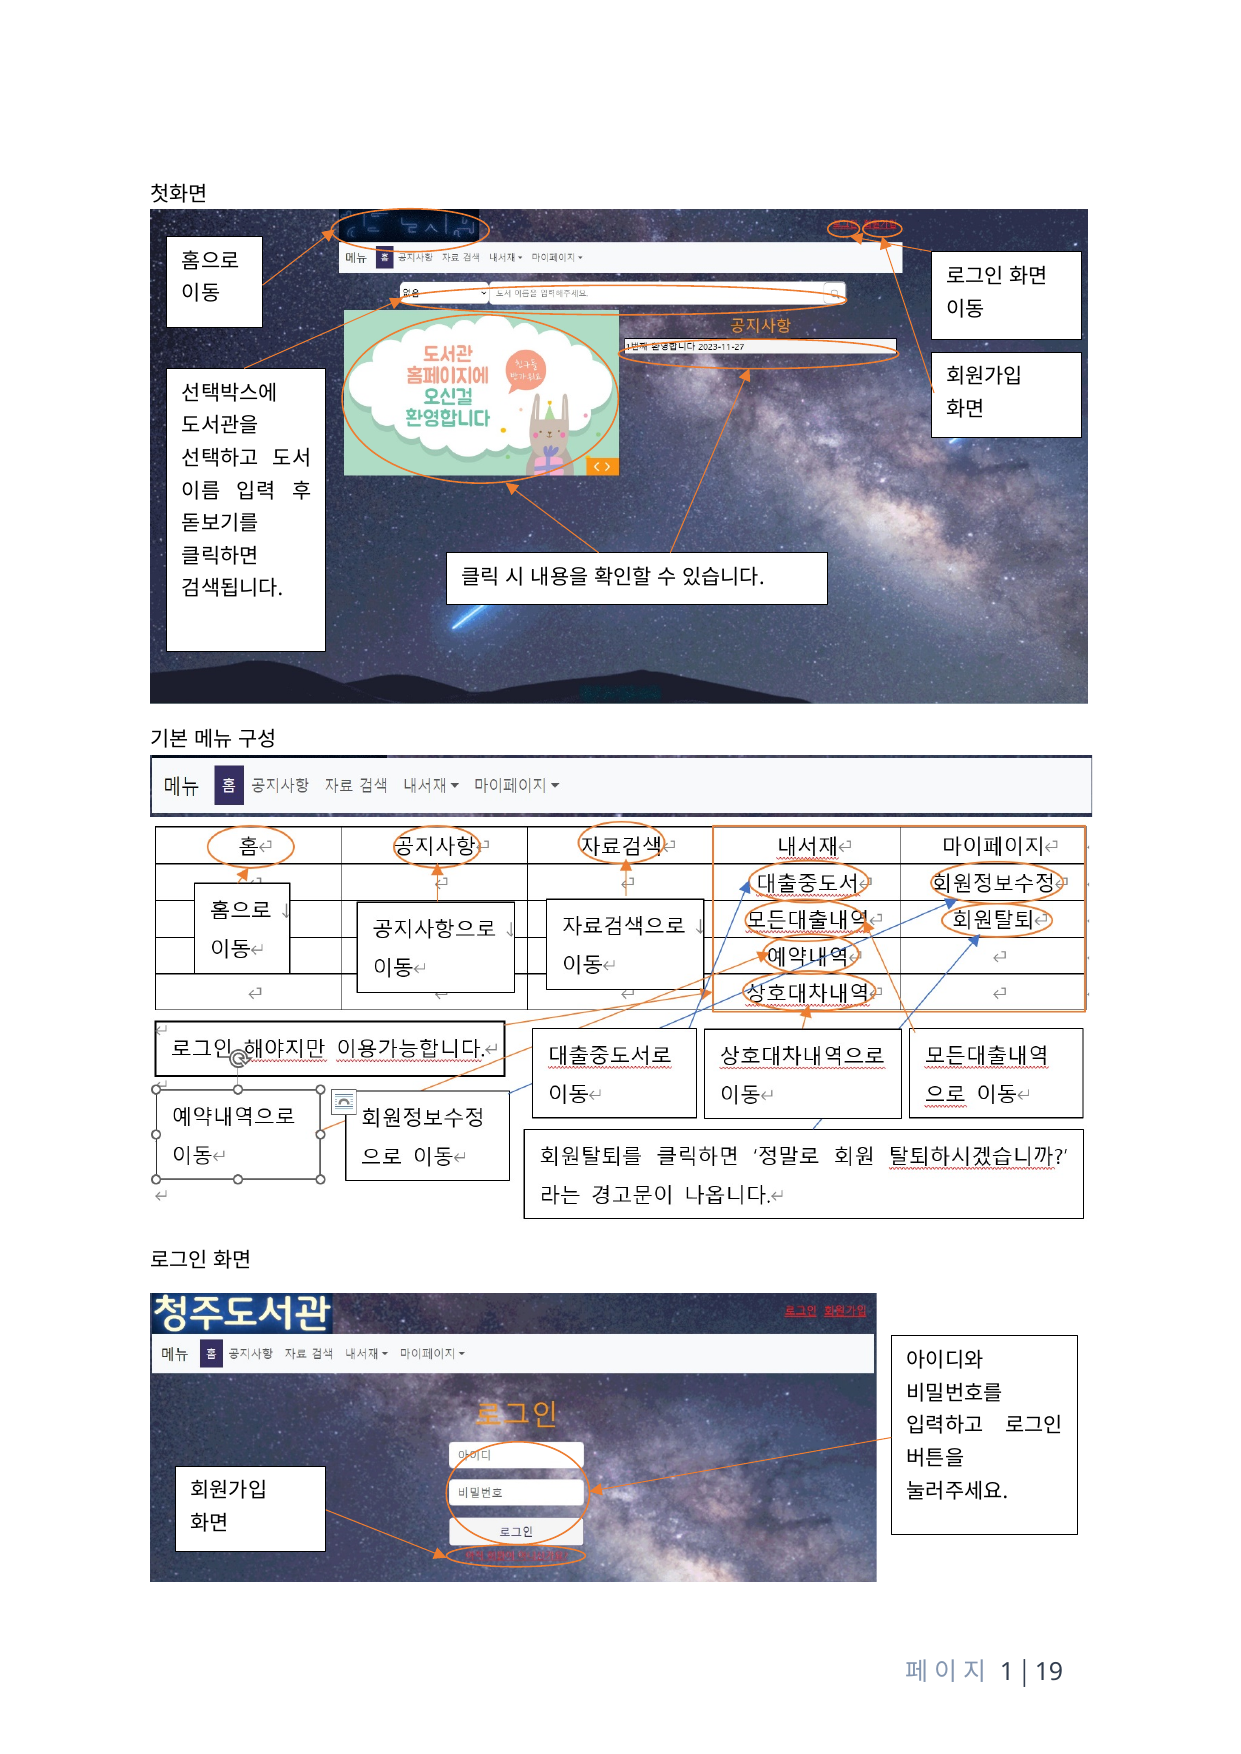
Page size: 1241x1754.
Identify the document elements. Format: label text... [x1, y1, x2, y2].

picture [150, 1293, 877, 1582]
picture [333, 210, 488, 250]
picture [150, 818, 1090, 1225]
text 로그인 화면 [150, 1244, 1090, 1274]
picture [150, 209, 1088, 704]
picture [448, 1546, 584, 1565]
picture [150, 755, 1093, 817]
picture [448, 1443, 588, 1543]
text 기본 메뉴 구성 [150, 722, 1090, 755]
